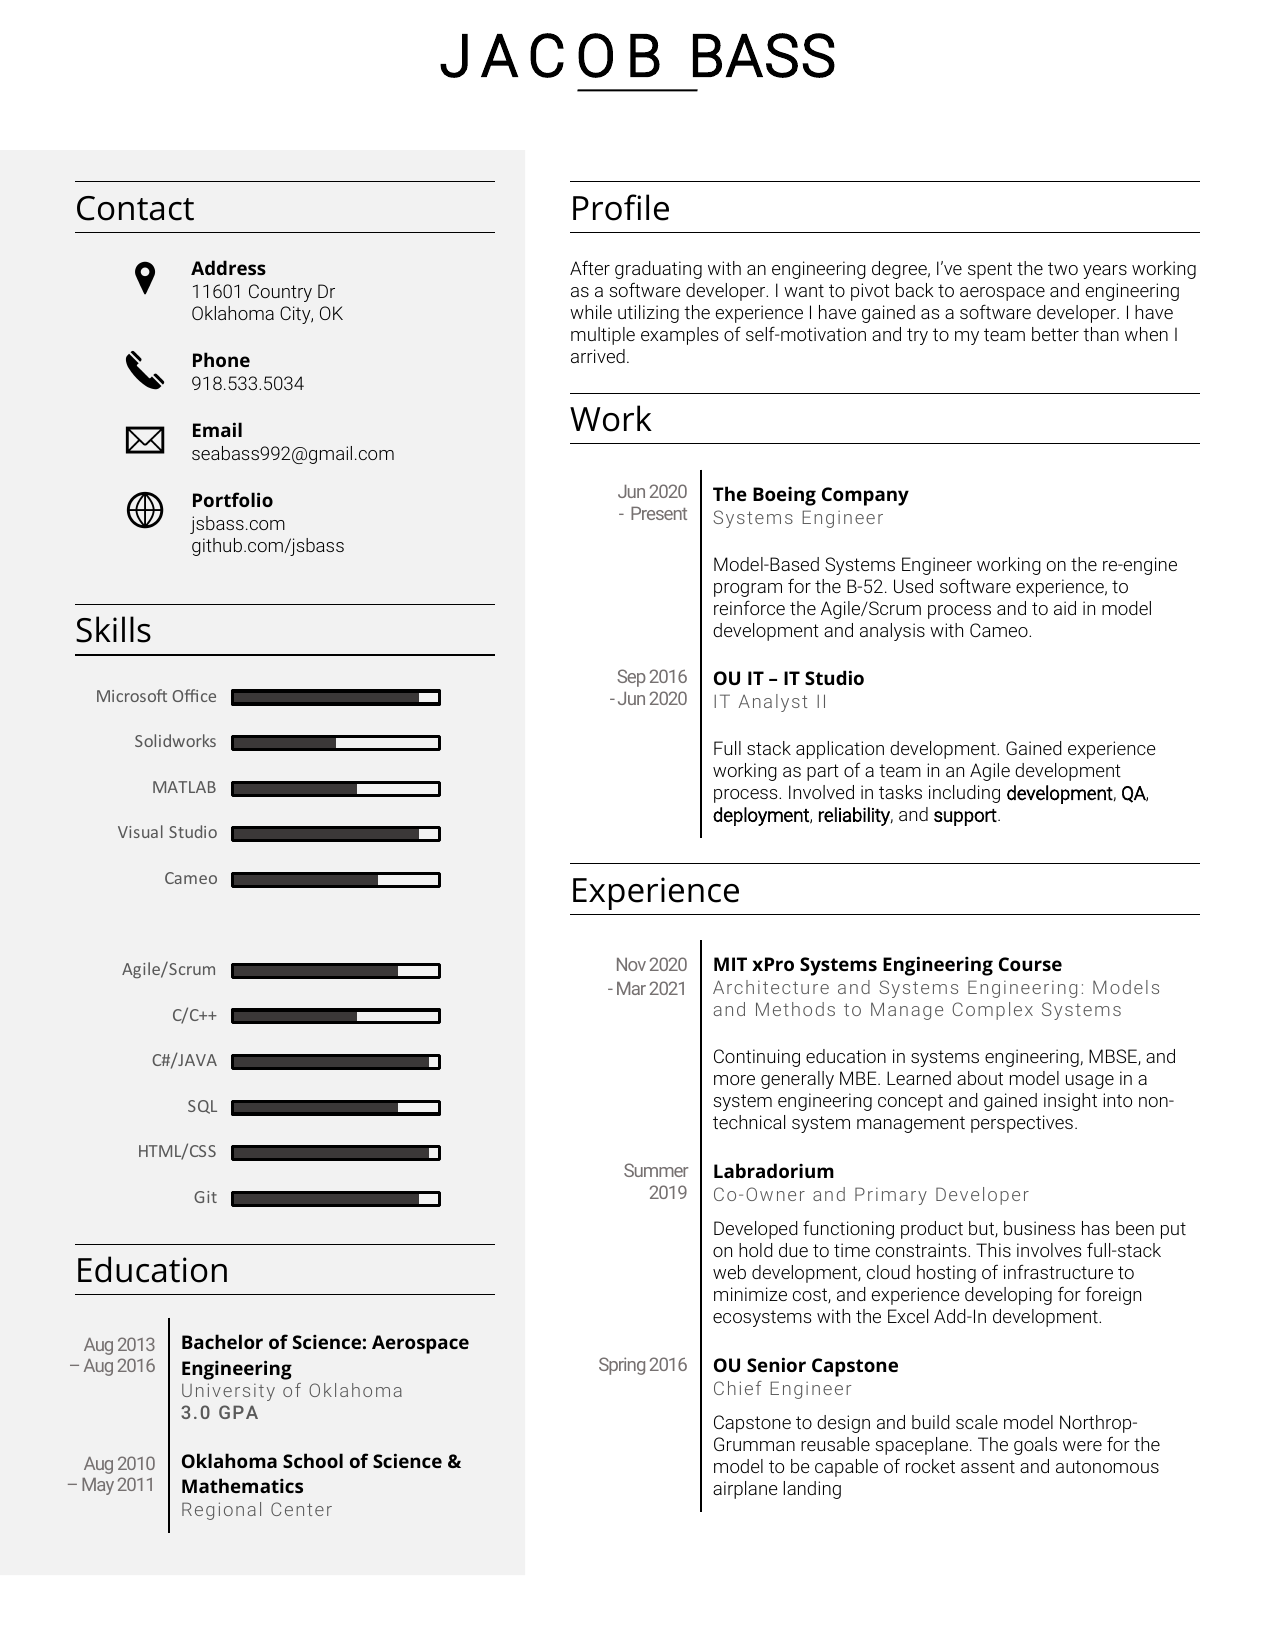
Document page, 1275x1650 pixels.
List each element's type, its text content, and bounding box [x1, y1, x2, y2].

table_cell Portfolio jsbass.com github.com/jsbass [179, 465, 491, 557]
table_header Jun 2020 - Present [570, 470, 700, 654]
picture [122, 347, 168, 393]
table_cell Summer 2019 [570, 1146, 700, 1340]
table_cell Oklahoma School of Science & Mathematics Regional Center [170, 1436, 497, 1533]
table_cell Aug 2010 – May 2011 [47, 1436, 168, 1533]
picture [122, 417, 168, 463]
table_cell Sep 2016 - Jun 2020 [570, 654, 700, 838]
table_cell [75, 395, 179, 465]
table_cell OU Senior Capstone Chief Engineer Capstone to design and build scale model Northrop-Grumman reusable spaceplane. The goals were for the model to be capable of rocket assent and autonomous airplane landing [702, 1340, 1202, 1512]
subtitle Contact [75, 182, 495, 232]
table_header The Boeing Company Systems Engineer Model-Based Systems Engineer working on the re-engine program for the B-52. Used software experience, to reinforce the Agile/Scrum process and to aid in model development and analysis with Cameo. [702, 470, 1202, 654]
table_cell Email seabass992@gmail.com [179, 395, 491, 465]
text After graduating with an engineering degree, I’ve spent the two years working as a software developer. I want to pivot back to aerospace and engineering while utilizing the experience I have gained as a software developer. I have multiple examples of self-motivation and try to my team better than when I arrived. [570, 258, 1200, 368]
subtitle Skills [75, 605, 495, 654]
table_header [75, 233, 179, 325]
picture [122, 255, 168, 301]
table_cell Spring 2016 [570, 1340, 700, 1512]
table_header Aug 2013 – Aug 2016 [47, 1318, 168, 1436]
table_header Address 11601 Country Dr Oklahoma City, OK [179, 233, 491, 325]
table_header Nov 2020 - Mar 2021 [570, 940, 700, 1146]
subtitle Education [75, 1245, 495, 1294]
table_cell [75, 325, 179, 395]
subtitle Work [570, 394, 1200, 443]
table_cell OU IT – IT Studio IT Analyst II Full stack application development. Gained experience working as part of a team in an Agile development process. Involved in tasks including development, QA, deployment, reliability, and support. [702, 654, 1202, 838]
table_cell [75, 465, 179, 557]
table_cell Labradorium Co-Owner and Primary Developer Developed functioning product but, business has been put on hold due to time constraints. This involves full-stack web development, cloud hosting of infrastructure to minimize cost, and experience developing for foreign ecosystems with the Excel Add-In development. [702, 1146, 1202, 1340]
table_header MIT xPro Systems Engineering Course Architecture and Systems Engineering: Models and Methods to Manage Complex Systems Continuing education in systems engineering, MBSE, and more generally MBE. Learned about model usage in a system engineering concept and gained insight into non-technical system management perspectives. [702, 940, 1202, 1146]
table_header Bachelor of Science: Aerospace Engineering University of Oklahoma 3.0 GPA [170, 1318, 497, 1436]
subtitle Experience [570, 864, 1200, 914]
subtitle Profile [570, 182, 1200, 232]
table_cell Phone 918.533.5034 [179, 325, 491, 395]
picture [122, 487, 168, 533]
